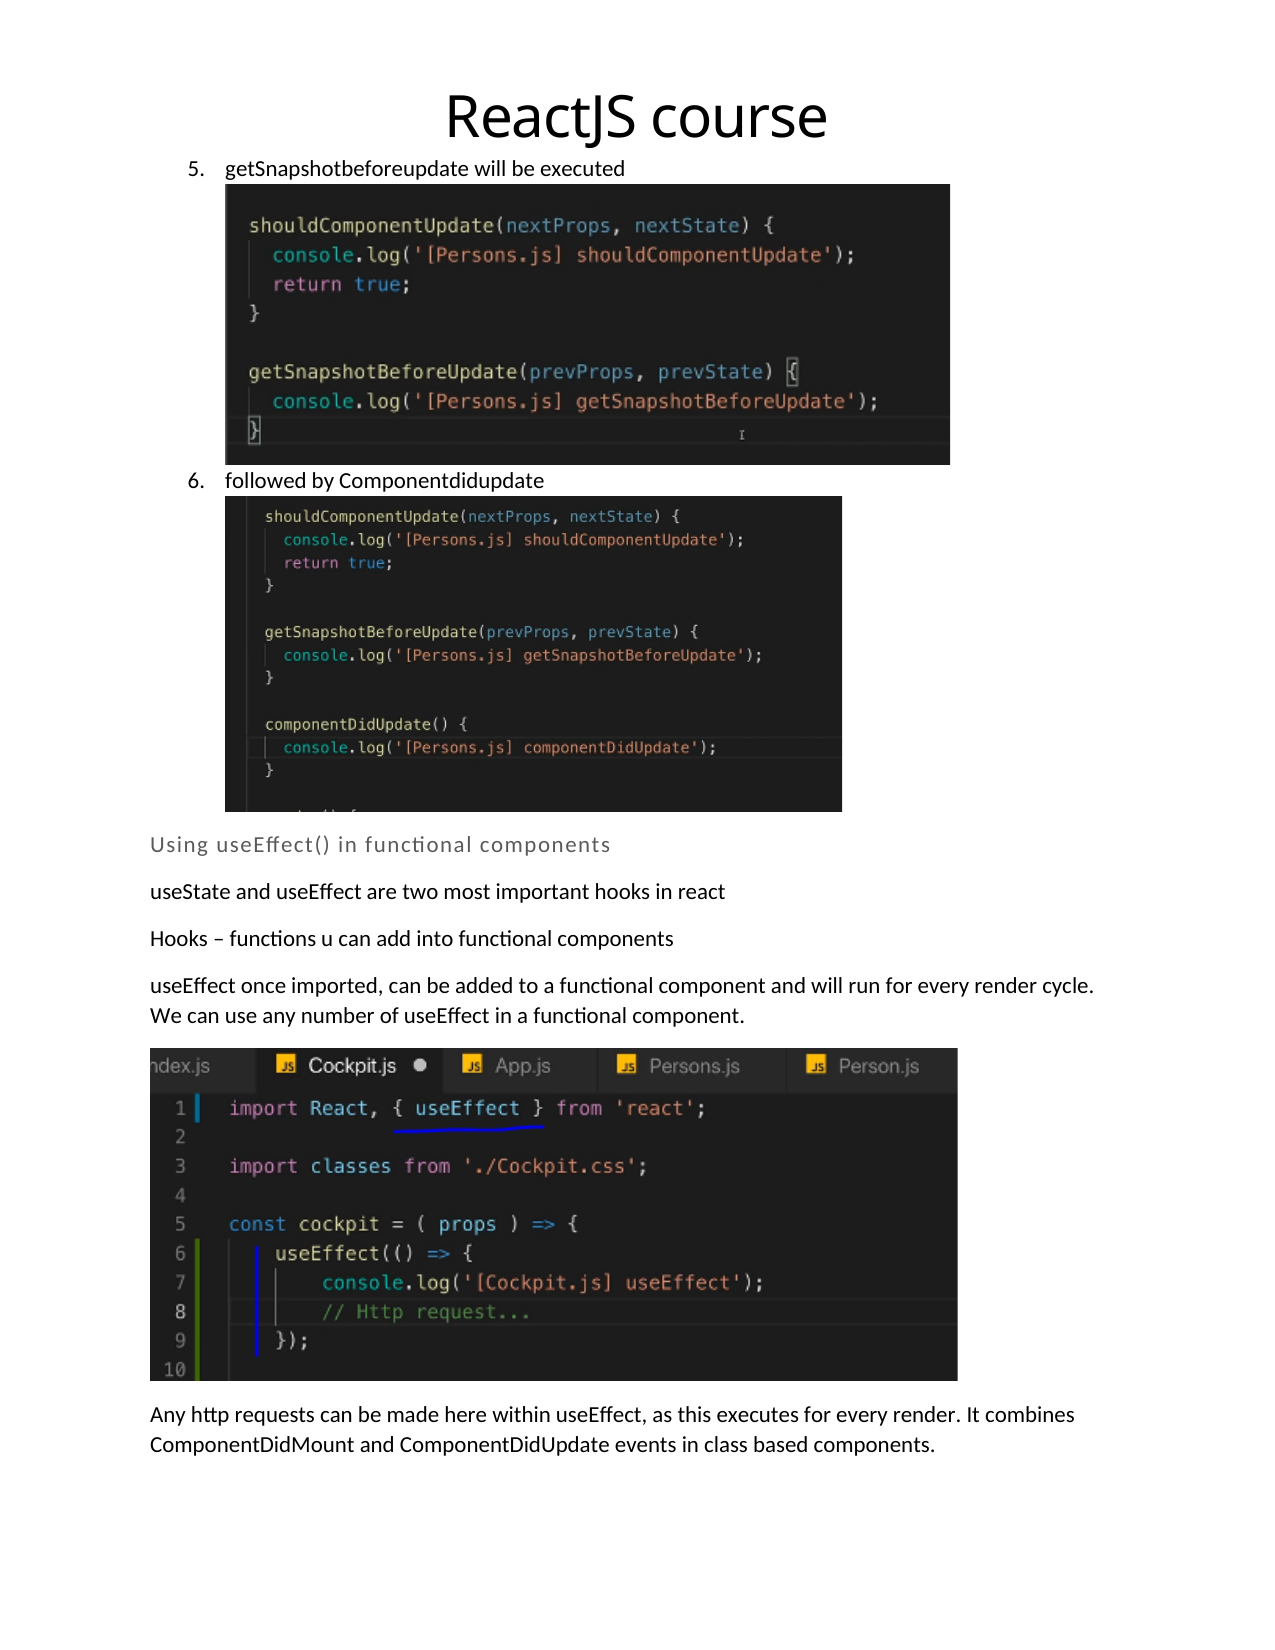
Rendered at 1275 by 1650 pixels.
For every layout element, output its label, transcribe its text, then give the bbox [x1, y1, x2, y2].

subtitle Using useEffect() in functional components [150, 830, 1125, 858]
picture [225, 496, 843, 812]
text useState and useEffect are two most important hooks in react [150, 877, 1125, 905]
text Any http requests can be made here within useEffect, as this executes for every render. It combines ComponentDidMount and ComponentDidUpdate events in class based components. [150, 1400, 1125, 1458]
text useEffect once imported, can be added to a functional component and will run for every render cycle. We can use any number of useEffect in a functional component. [150, 971, 1125, 1029]
text Hooks – functions u can add into functional components [150, 924, 1125, 952]
picture [225, 184, 951, 465]
list getSnapshotbeforeupdate will be executed [187, 154, 1125, 182]
list followed by Componentdidupdate [187, 467, 1125, 494]
picture [150, 1048, 958, 1381]
